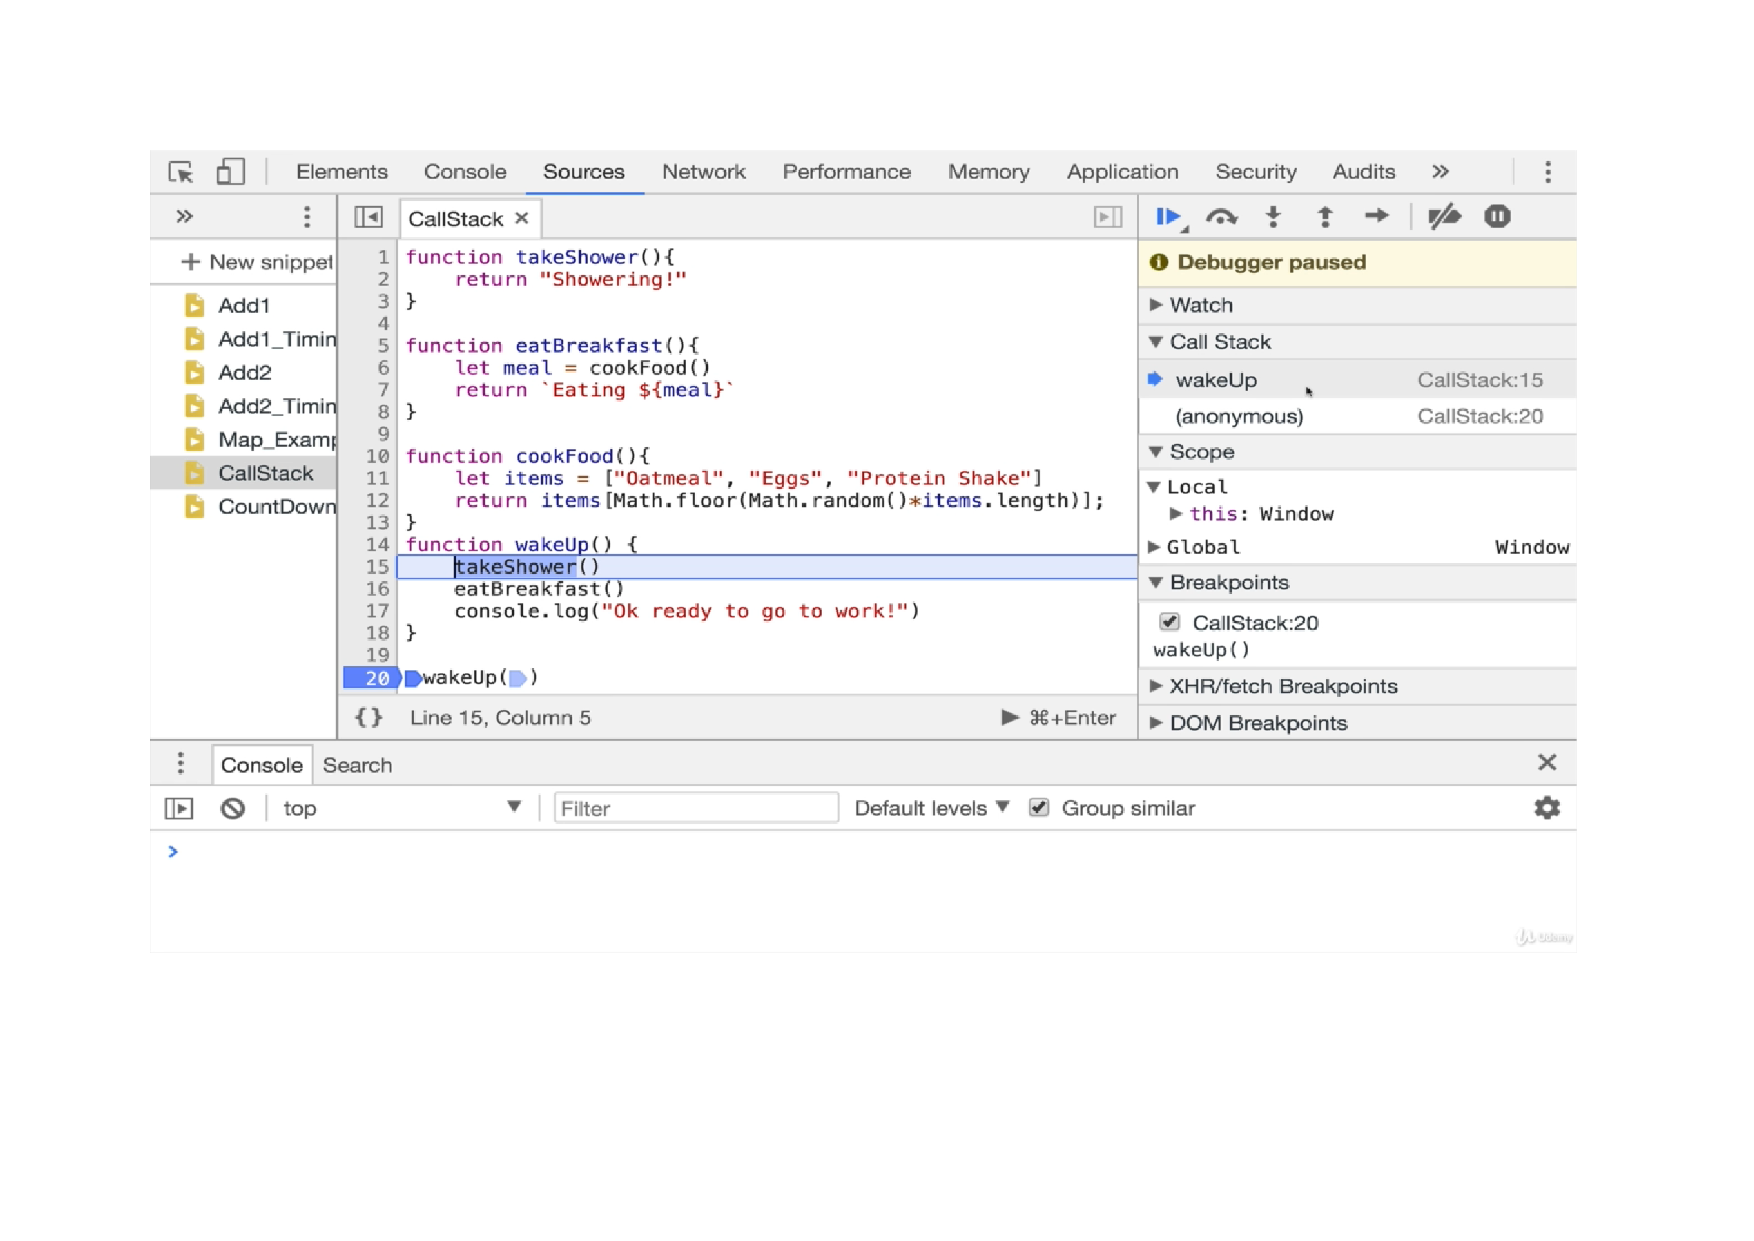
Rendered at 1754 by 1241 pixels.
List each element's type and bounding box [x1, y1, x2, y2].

picture [150, 150, 1577, 953]
